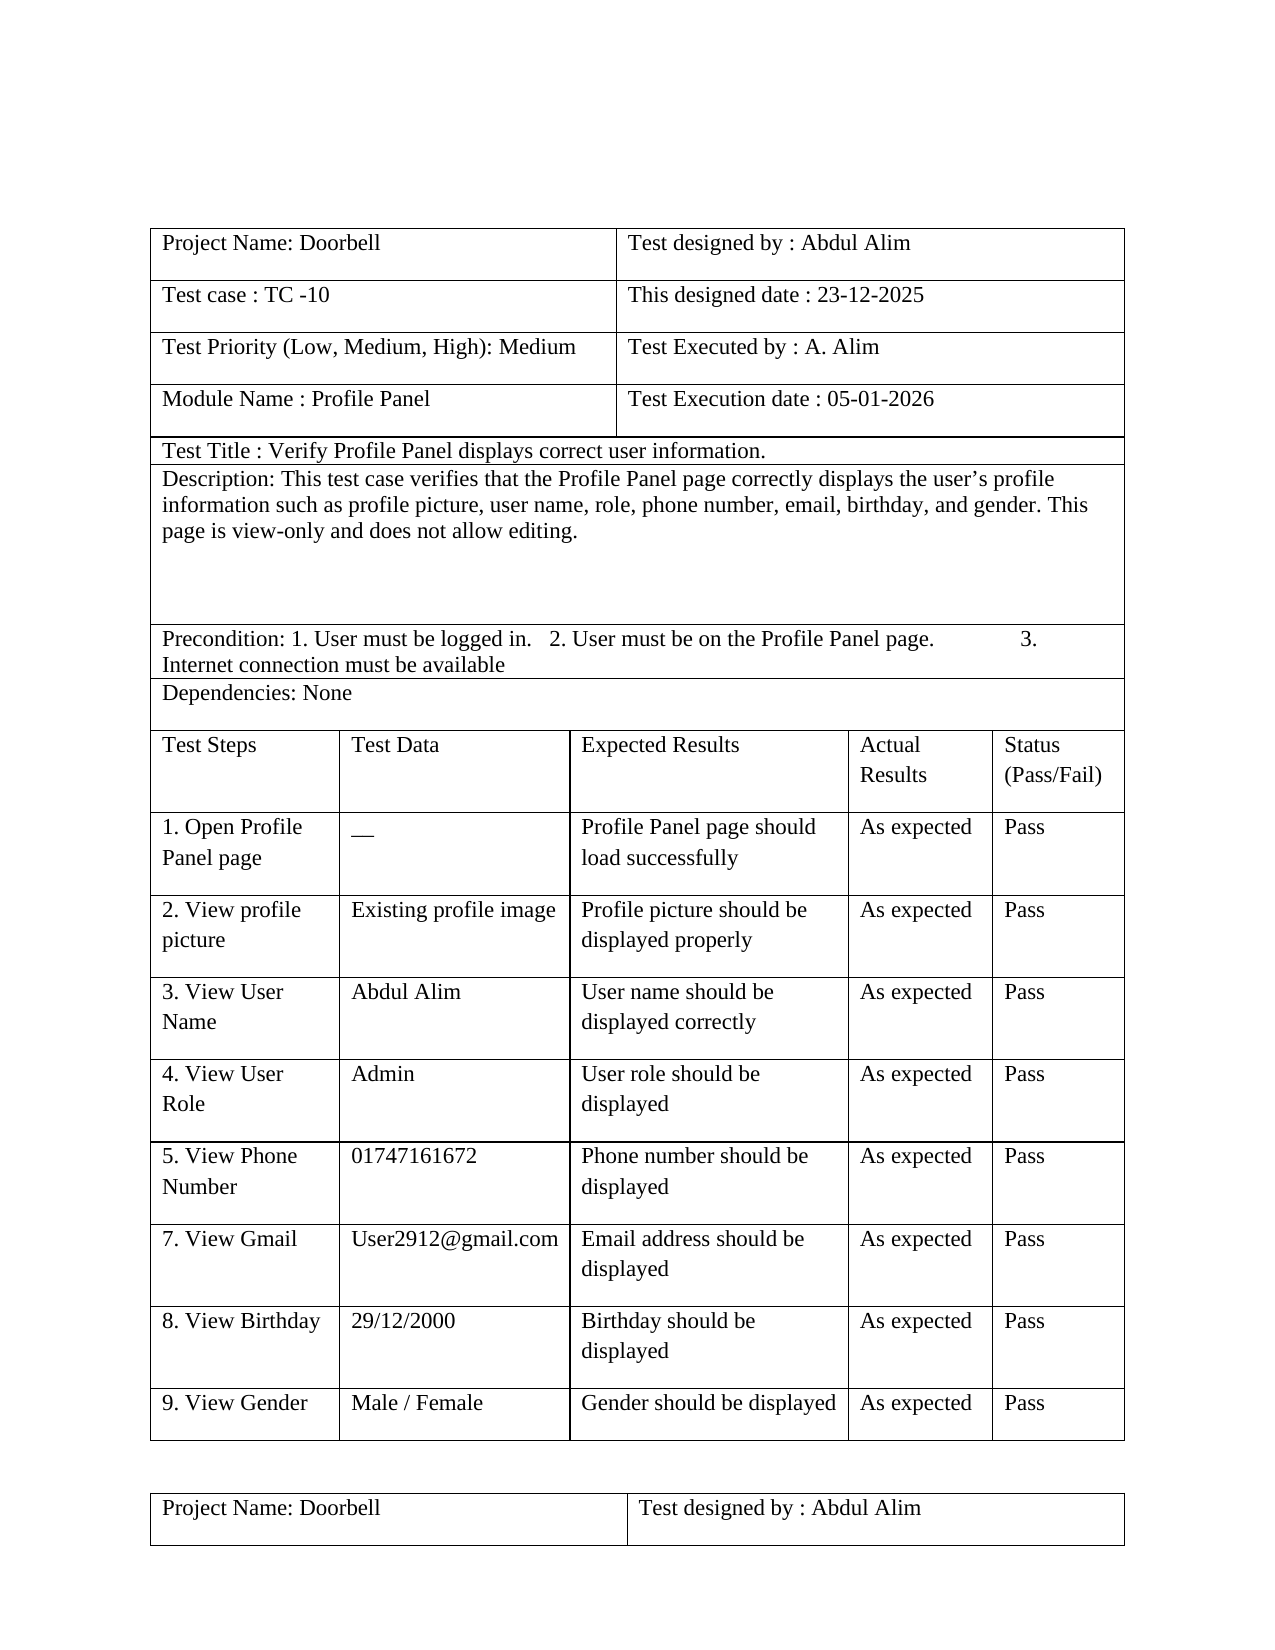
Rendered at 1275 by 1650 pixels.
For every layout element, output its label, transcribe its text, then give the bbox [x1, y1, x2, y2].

table_cell This designed date : 23-12-2025 [617, 281, 1124, 332]
table_header Test designed by : Abdul Alim [617, 229, 1124, 280]
table_cell Test Data [340, 731, 569, 812]
table_cell Birthday should be displayed [571, 1307, 848, 1388]
table_cell User name should be displayed correctly [571, 978, 848, 1059]
table_header Project Name: Doorbell [151, 229, 616, 280]
table_cell As expected [849, 1225, 992, 1306]
table_cell 1. Open Profile Panel page [151, 813, 339, 894]
table_cell Test case : TC -10 [151, 281, 616, 332]
table_cell 01747161672 [340, 1143, 569, 1224]
table_cell 5. View Phone Number [151, 1143, 339, 1224]
table_cell Pass [993, 1060, 1124, 1141]
table_cell Pass [993, 896, 1124, 977]
table_cell Dependencies: None [151, 679, 1124, 730]
table_cell 2. View profile picture [151, 896, 339, 977]
table_cell As expected [849, 813, 992, 894]
table_cell Email address should be displayed [571, 1225, 848, 1306]
table_cell Pass [993, 1389, 1124, 1440]
table_cell User2912@gmail.com [340, 1225, 569, 1306]
table_cell Profile Panel page should load successfully [571, 813, 848, 894]
table_cell Abdul Alim [340, 978, 569, 1059]
table_cell 8. View Birthday [151, 1307, 339, 1388]
table_cell User role should be displayed [571, 1060, 848, 1141]
table_cell Actual Results [849, 731, 992, 812]
table_header Project Name: Doorbell [151, 1494, 627, 1544]
table_header Test designed by : Abdul Alim [628, 1494, 1124, 1544]
table_cell As expected [849, 896, 992, 977]
table_cell Pass [993, 813, 1124, 894]
table_cell 3. View User Name [151, 978, 339, 1059]
table_cell __ [340, 813, 569, 894]
table_cell As expected [849, 1307, 992, 1388]
table_cell Expected Results [571, 731, 848, 812]
table_cell Existing profile image [340, 896, 569, 977]
table_cell As expected [849, 1060, 992, 1141]
table_cell Pass [993, 1225, 1124, 1306]
table_cell 29/12/2000 [340, 1307, 569, 1388]
table_cell Test Title : Verify Profile Panel displays correct user information. [151, 438, 1124, 464]
table_cell 4. View User Role [151, 1060, 339, 1141]
table_cell As expected [849, 978, 992, 1059]
table_cell As expected [849, 1143, 992, 1224]
table_cell Pass [993, 1143, 1124, 1224]
table_cell Pass [993, 1307, 1124, 1388]
table_cell As expected [849, 1389, 992, 1440]
table_cell Test Steps [151, 731, 339, 812]
table_cell 7. View Gmail [151, 1225, 339, 1306]
table_cell Pass [993, 978, 1124, 1059]
table_cell Description: This test case verifies that the Profile Panel page correctly displays the user’s profile information such as profile picture, user name, role, phone number, email, birthday, and gender. This page is view-only and does not allow editing. [151, 465, 1124, 624]
table_cell Test Executed by : A. Alim [617, 333, 1124, 384]
table_cell Profile picture should be displayed properly [571, 896, 848, 977]
table_cell Admin [340, 1060, 569, 1141]
table_cell Phone number should be displayed [571, 1143, 848, 1224]
table_cell Gender should be displayed [571, 1389, 848, 1440]
table_cell Precondition: 1. User must be logged in. 2. User must be on the Profile Panel page. 3. Internet connection must be available [151, 625, 1124, 678]
table_cell Status (Pass/Fail) [993, 731, 1124, 812]
table_cell Test Priority (Low, Medium, High): Medium [151, 333, 616, 384]
table_cell Module Name : Profile Panel [151, 385, 616, 436]
table_cell Test Execution date : 05-01-2026 [617, 385, 1124, 436]
table_cell Male / Female [340, 1389, 569, 1440]
table_cell 9. View Gender [151, 1389, 339, 1440]
